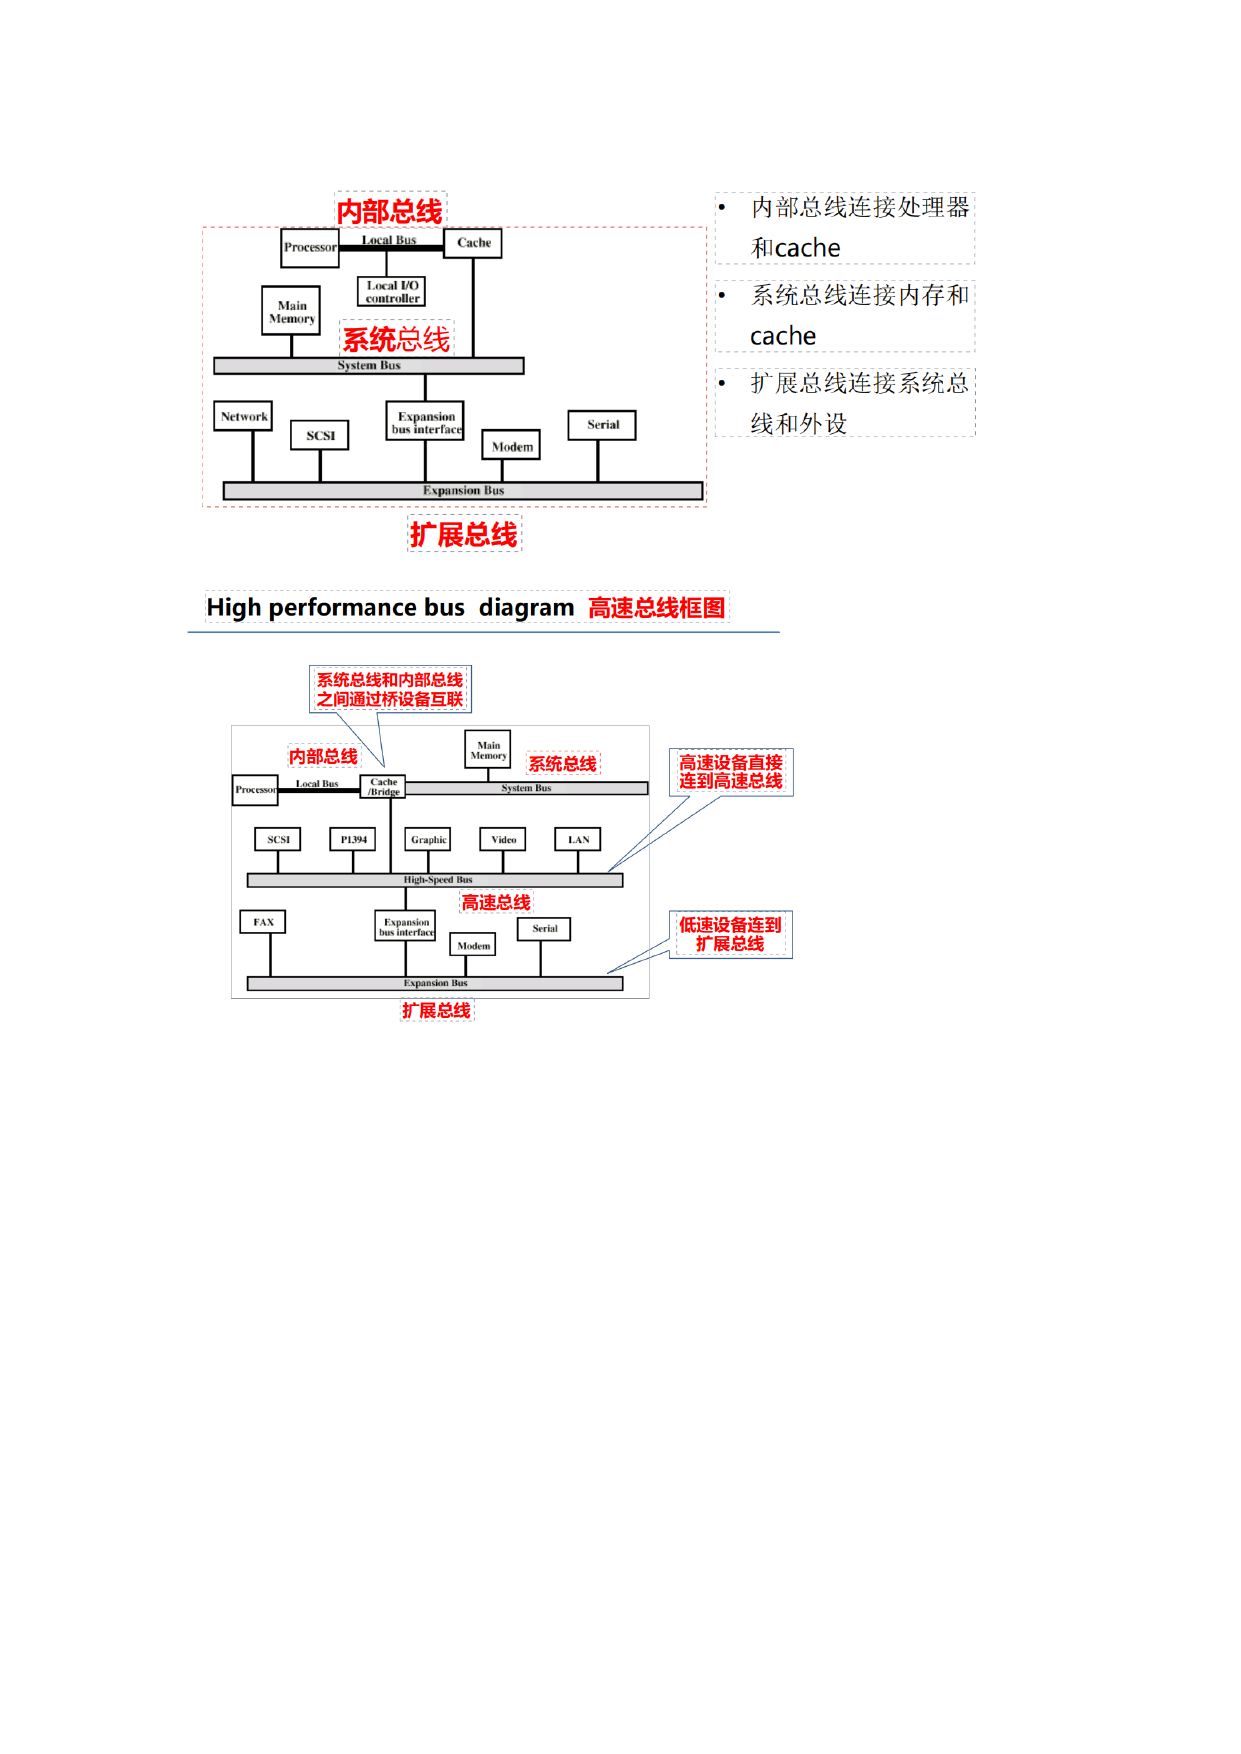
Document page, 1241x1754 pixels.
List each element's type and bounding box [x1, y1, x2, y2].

picture [187, 162, 986, 557]
picture [187, 584, 797, 1039]
